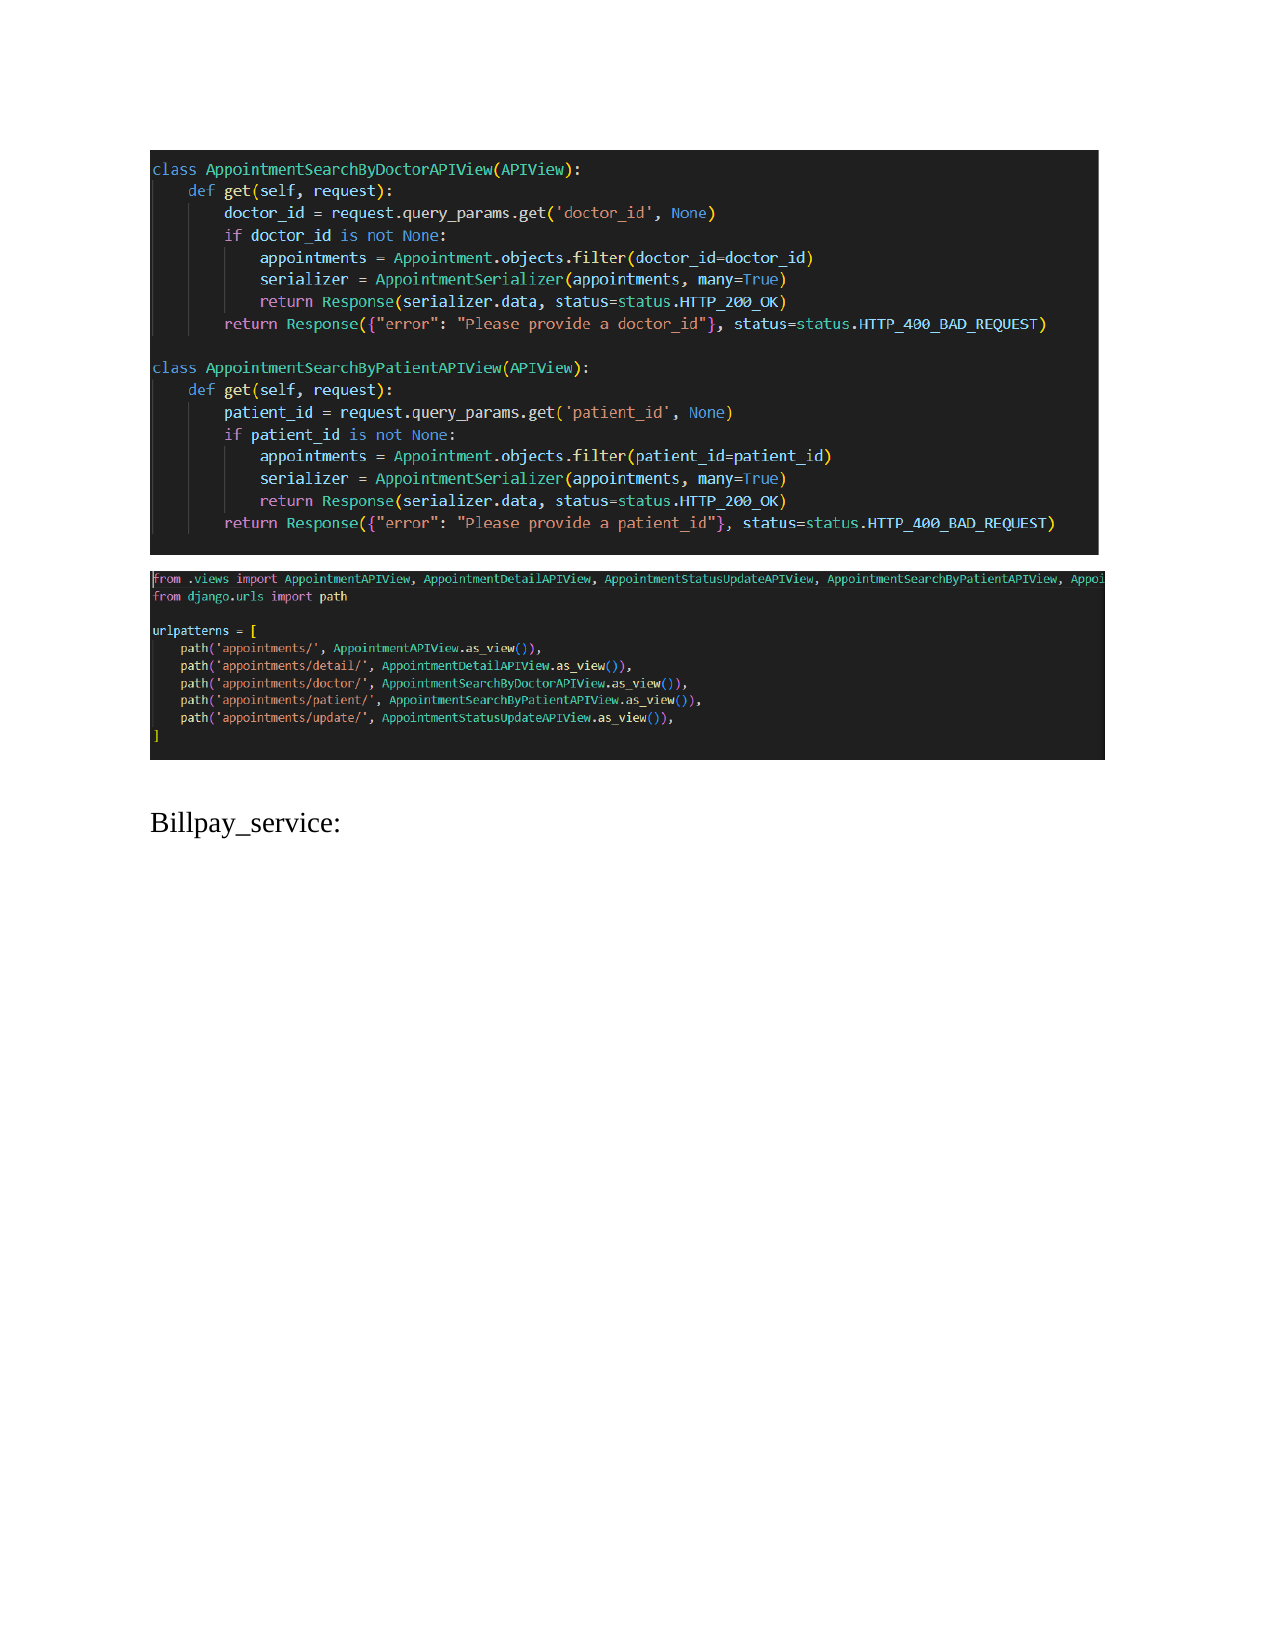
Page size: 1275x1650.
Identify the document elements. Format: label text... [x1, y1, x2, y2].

picture [150, 571, 1105, 760]
picture [150, 150, 1099, 555]
text Billpay_service: [150, 805, 1125, 838]
